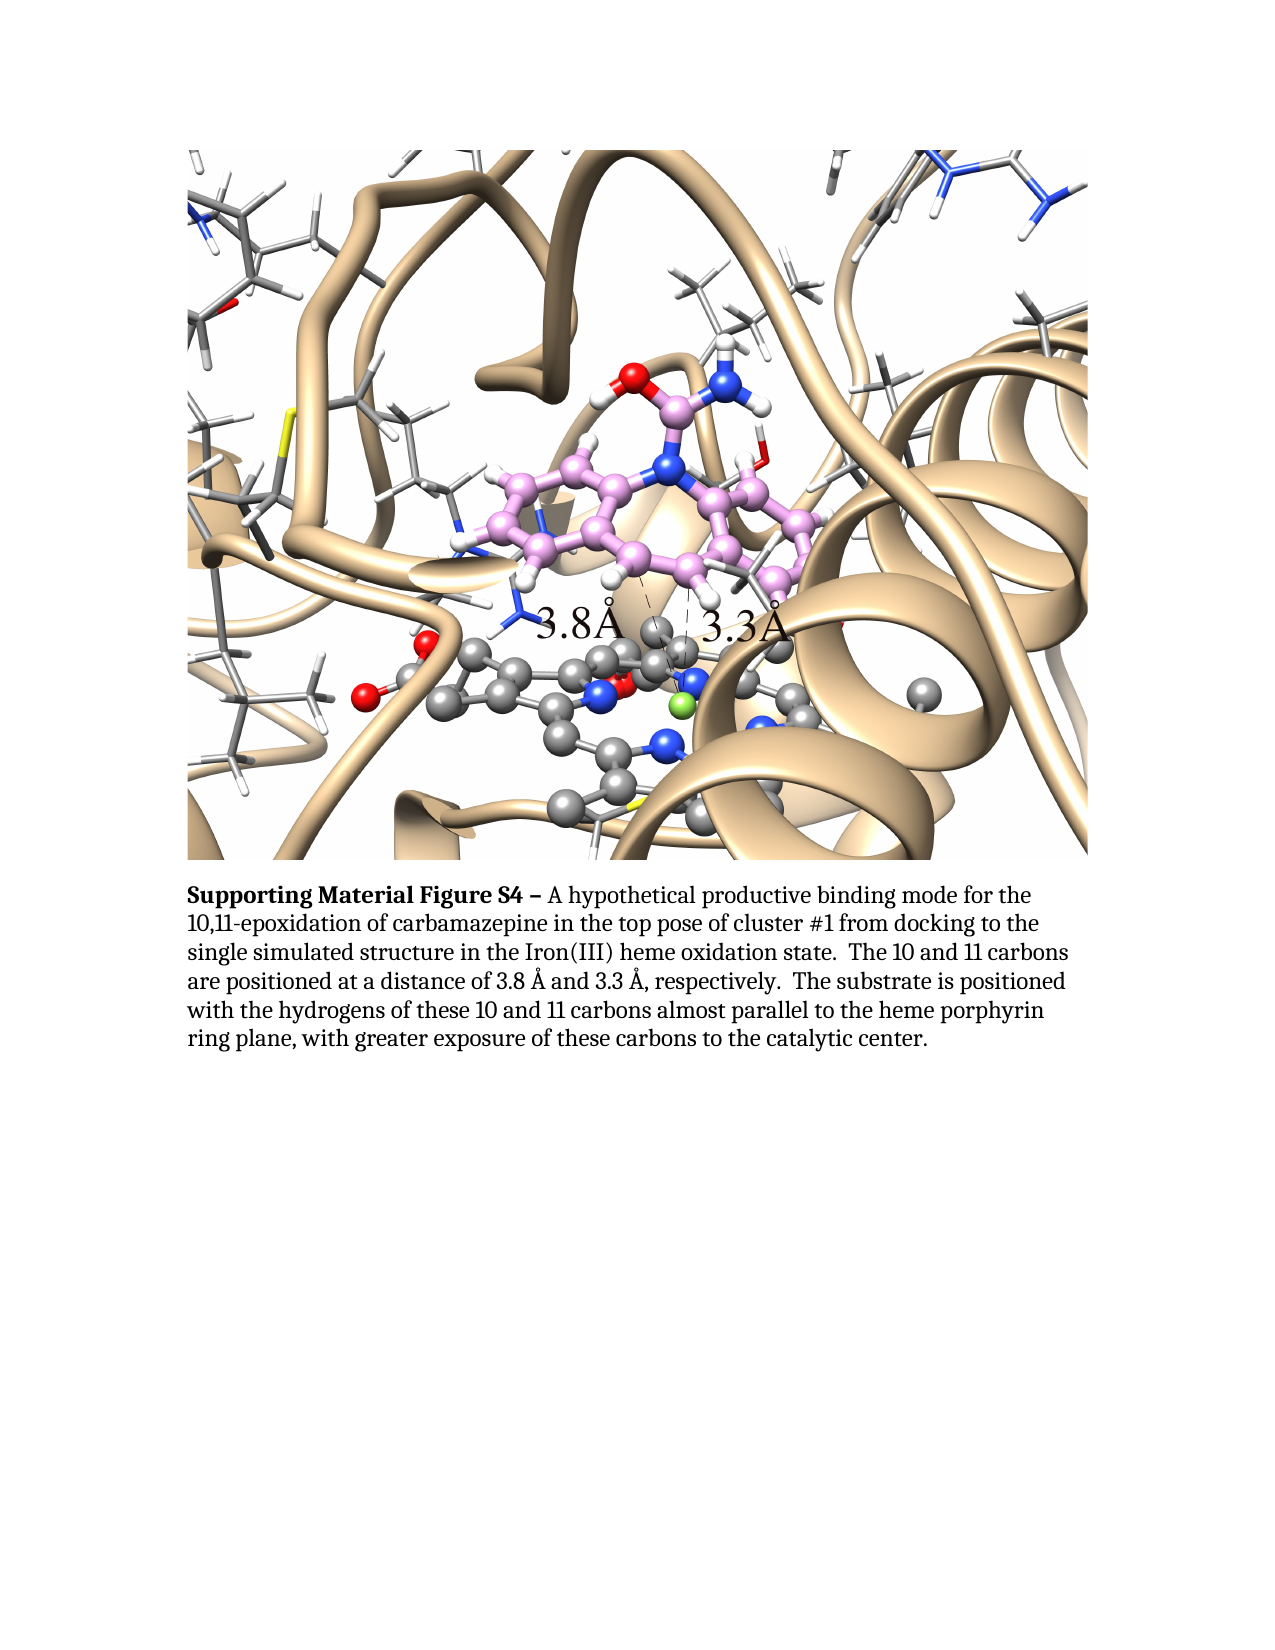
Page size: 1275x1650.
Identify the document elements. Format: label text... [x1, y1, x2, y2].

text Supporting Material Figure S4 – A hypothetical productive binding mode for the 10,11-epoxidation of carbamazepine in the top pose of cluster #1 from docking to the single simulated structure in the Iron(III) heme oxidation state. The 10 and 11 carbons are positioned at a distance of 3.8 Å and 3.3 Å, respectively. The substrate is positioned with the hydrogens of these 10 and 11 carbons almost parallel to the heme porphyrin ring plane, with greater exposure of these carbons to the catalytic center. [187, 881, 1087, 1053]
picture [187, 150, 1088, 860]
